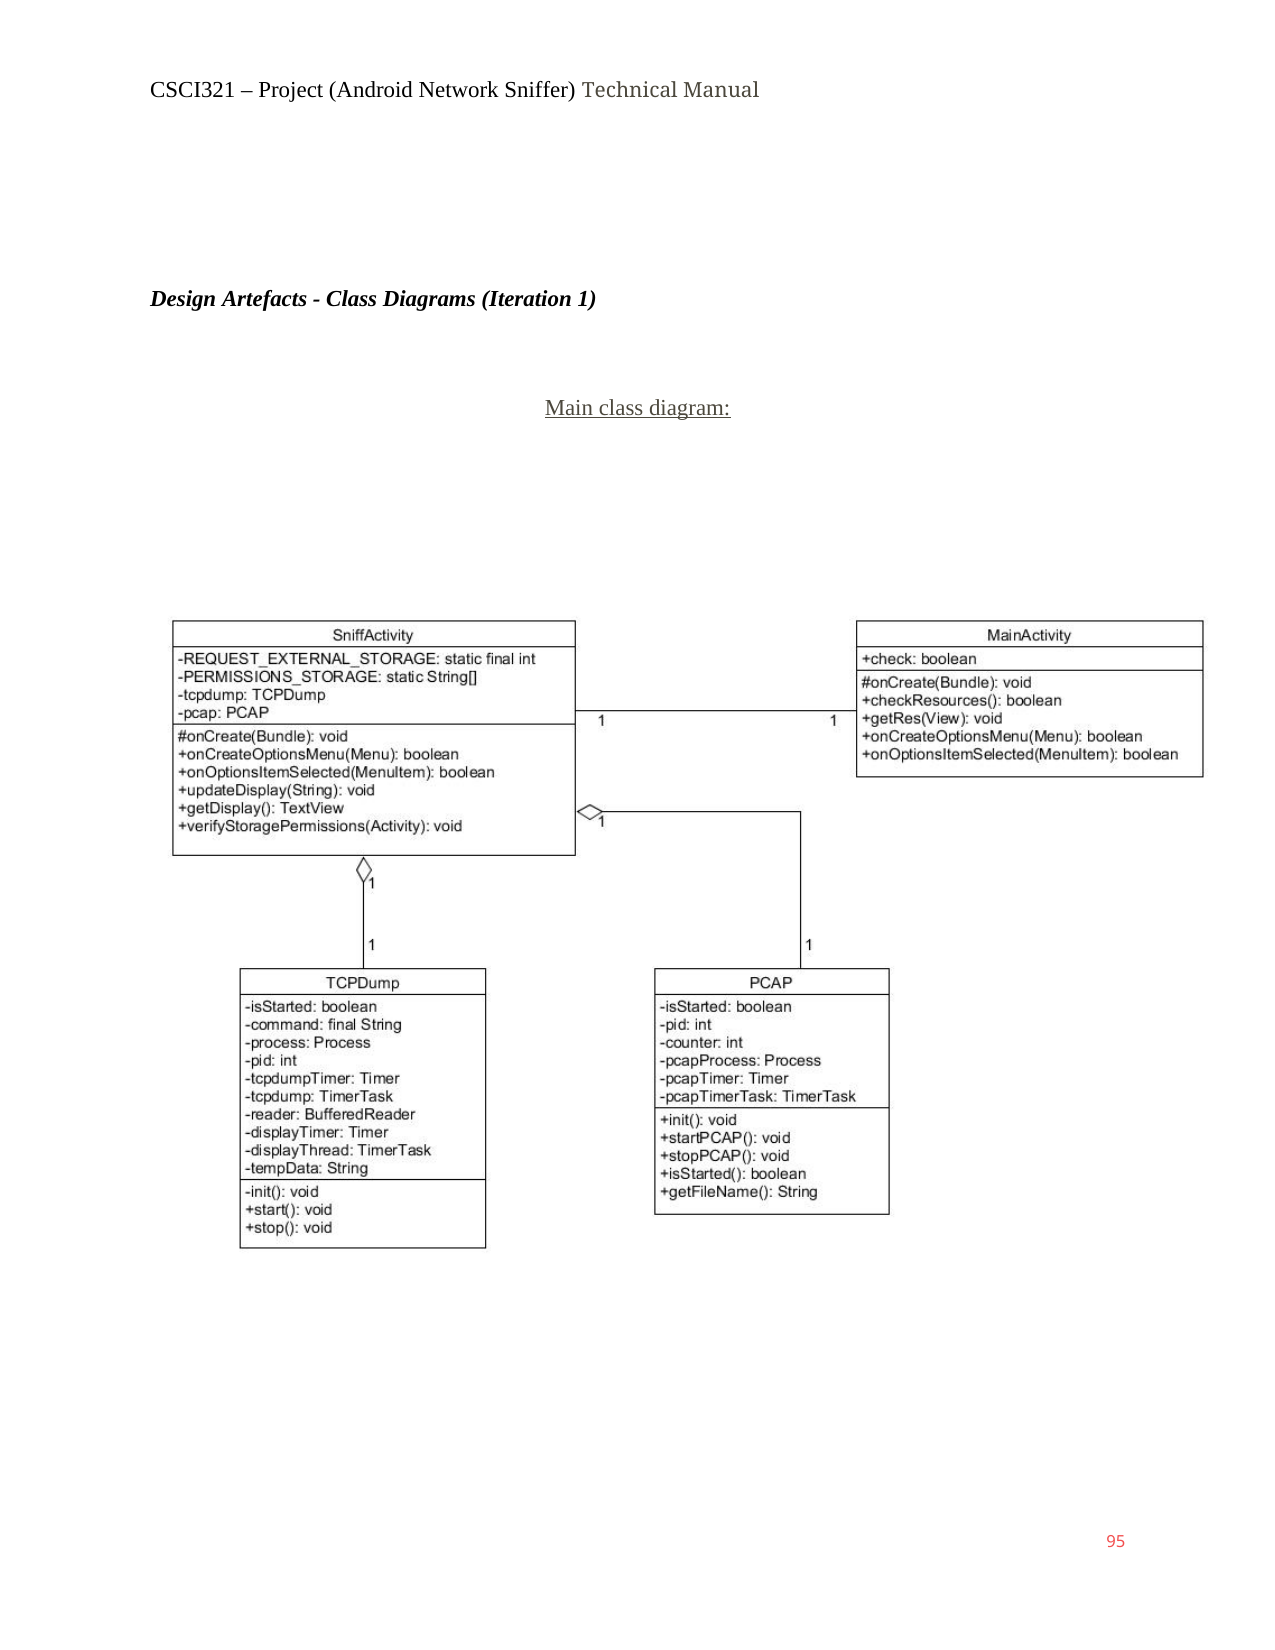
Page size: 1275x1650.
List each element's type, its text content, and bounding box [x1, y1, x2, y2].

picture [150, 598, 1225, 1271]
text Design Artefacts - Class Diagrams (Iteration 1) [150, 286, 1125, 312]
text Main class diagram: [150, 394, 1125, 420]
